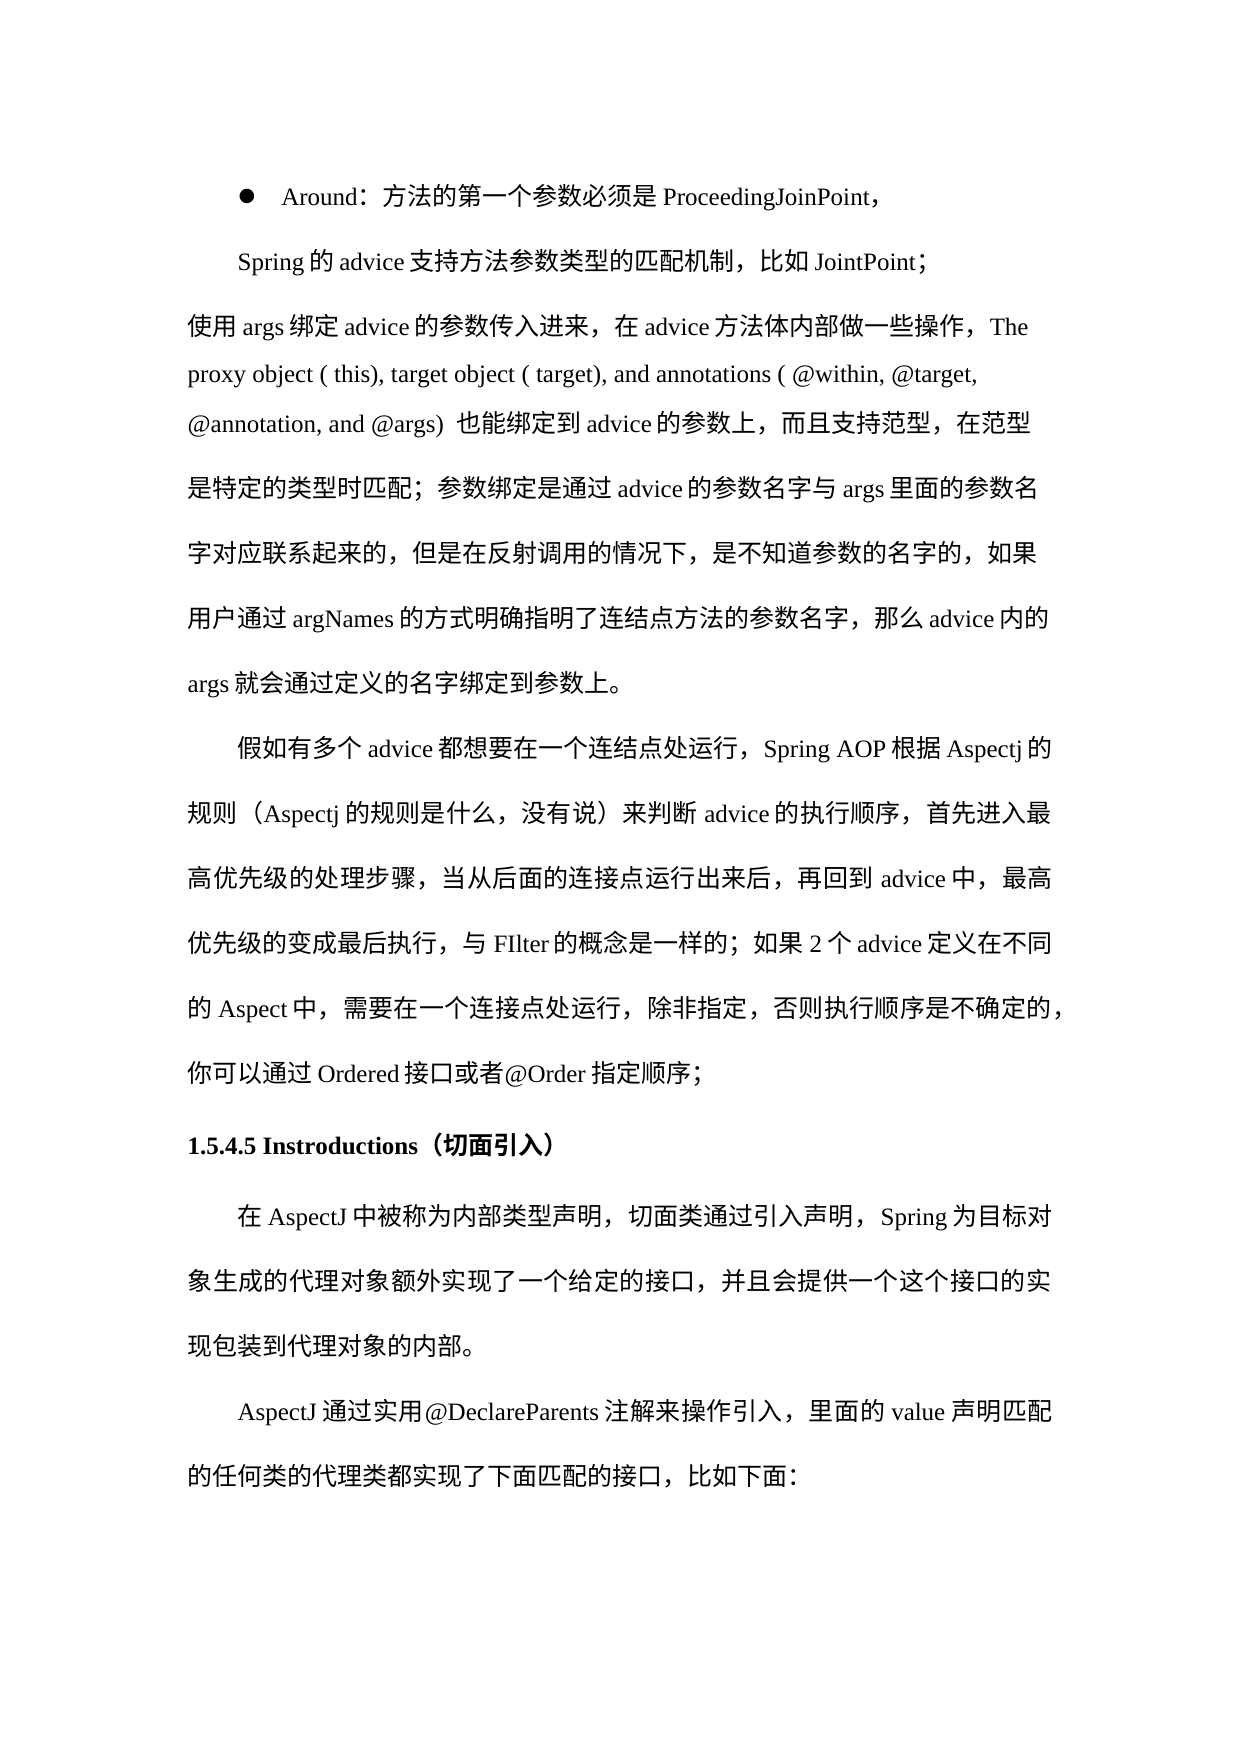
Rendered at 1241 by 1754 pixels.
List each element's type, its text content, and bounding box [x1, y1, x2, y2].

subtitle 1.5.4.5 Instroductions（切面引入） [187, 1111, 1053, 1176]
list Around：方法的第一个参数必须是ProceedingJoinPoint， [237, 162, 1053, 227]
text Spring的advice支持方法参数类型的匹配机制，比如JointPoint； [237, 227, 1053, 292]
text 在AspectJ中被称为内部类型声明，切面类通过引入声明，Spring为目标对象生成的代理对象额外实现了一个给定的接口，并且会提供一个这个接口的实现包装到代理对象的内部。 [187, 1182, 1053, 1377]
text AspectJ通过实用@DeclareParents注解来操作引入，里面的value声明匹配的任何类的代理类都实现了下面匹配的接口，比如下面： [187, 1377, 1053, 1507]
text 假如有多个advice都想要在一个连结点处运行，Spring AOP根据Aspectj的规则（Aspectj的规则是什么，没有说）来判断advice的执行顺序，首先进入最高优先级的处理步骤，当从后面的连接点运行出来后，再回到advice中，最高优先级的变成最后执行，与FIlter的概念是一样的；如果2个advice定义在不同的Aspect中，需要在一个连接点处运行，除非指定，否则执行顺序是不确定的，你可以通过Ordered接口或者@Order指定顺序； [187, 714, 1053, 1104]
text 使用args绑定advice的参数传入进来，在advice方法体内部做一些操作，The proxy object ( this), target object ( target), and annotations ( @within, @target, @annotation, and @args) 也能绑定到advice的参数上，而且支持范型，在范型是特定的类型时匹配；参数绑定是通过advice的参数名字与args里面的参数名字对应联系起来的，但是在反射调用的情况下，是不知道参数的名字的，如果用户通过argNames的方式明确指明了连结点方法的参数名字，那么advice内的args就会通过定义的名字绑定到参数上。 [187, 292, 1053, 714]
